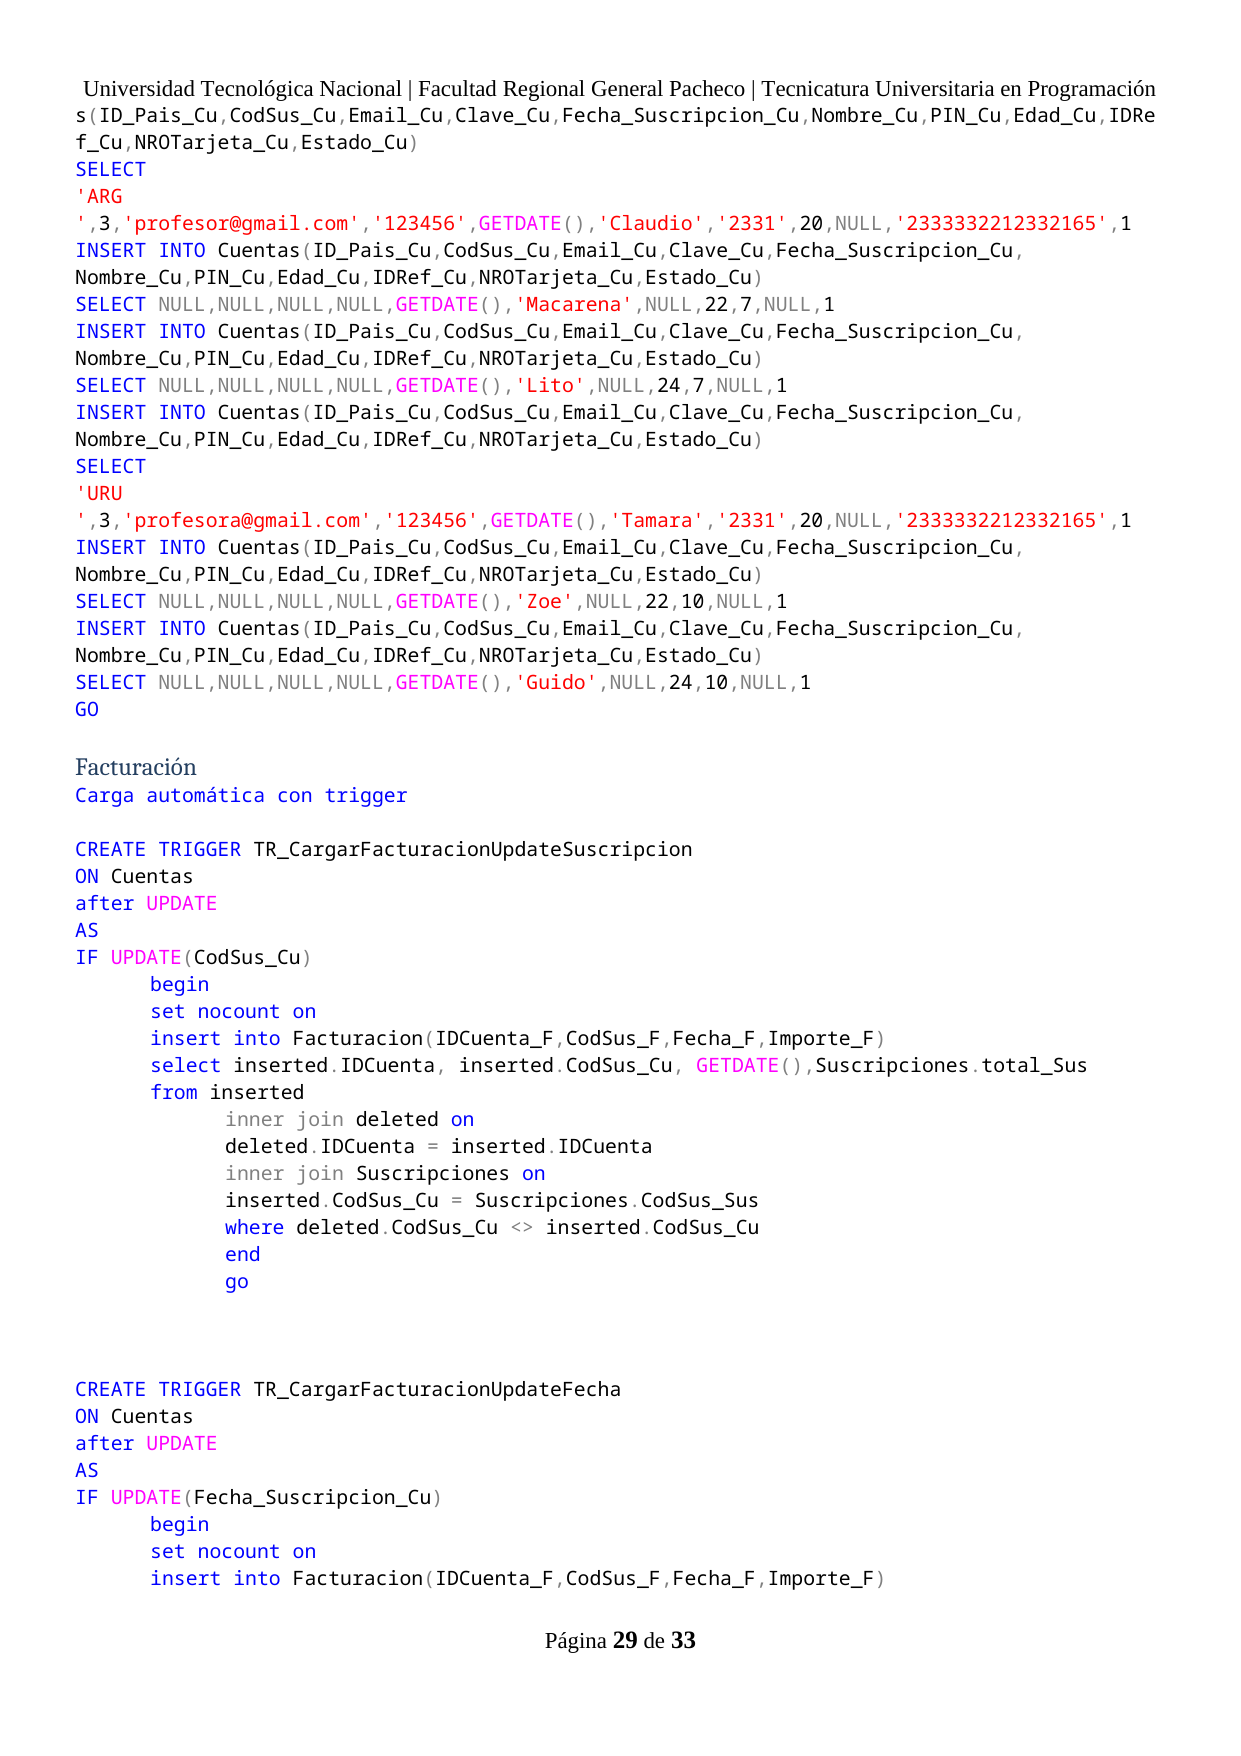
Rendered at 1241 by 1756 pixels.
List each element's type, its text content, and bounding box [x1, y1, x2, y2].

text begin [75, 1510, 1165, 1537]
text INSERT INTO Cuentas(ID_Pais_Cu,CodSus_Cu,Email_Cu,Clave_Cu,Fecha_Suscripcion_Cu, [75, 614, 1165, 641]
text AS [75, 1456, 1165, 1483]
text INSERT INTO Cuentas(ID_Pais_Cu,CodSus_Cu,Email_Cu,Clave_Cu,Fecha_Suscripcion_Cu, [75, 236, 1165, 263]
text go [150, 1267, 1165, 1294]
text SELECT NULL,NULL,NULL,NULL,GETDATE(),'Zoe',NULL,22,10,NULL,1 [75, 587, 1165, 614]
text insert into Facturacion(IDCuenta_F,CodSus_F,Fecha_F,Importe_F) [75, 1024, 1165, 1052]
text set nocount on [75, 998, 1165, 1024]
text set nocount on [75, 1537, 1165, 1564]
text SELECT 'ARG',3,'profesor@gmail.com','123456',GETDATE(),'Claudio','2331',20,NULL,'2333332212332165',1 [75, 155, 1165, 236]
text CREATE TRIGGER TR_CargarFacturacionUpdateFecha [75, 1375, 1165, 1402]
text SELECT NULL,NULL,NULL,NULL,GETDATE(),'Guido',NULL,24,10,NULL,1 [75, 668, 1165, 695]
text SELECT 'URU',3,'profesora@gmail.com','123456',GETDATE(),'Tamara','2331',20,NULL,'2333332212332165',1 [75, 452, 1165, 533]
text select inserted.IDCuenta, inserted.CodSus_Cu, GETDATE(),Suscripciones.total_Sus [75, 1052, 1165, 1078]
text CREATE TRIGGER TR_CargarFacturacionUpdateSuscripcion [75, 836, 1165, 863]
text Nombre_Cu,PIN_Cu,Edad_Cu,IDRef_Cu,NROTarjeta_Cu,Estado_Cu) [75, 263, 1165, 290]
text IF UPDATE(CodSus_Cu) [75, 944, 1165, 971]
text insert into Facturacion(IDCuenta_F,CodSus_F,Fecha_F,Importe_F) [75, 1564, 1165, 1591]
text from inserted [75, 1078, 1165, 1106]
text inserted.CodSus_Cu = Suscripciones.CodSus_Sus [75, 1186, 1165, 1213]
text SELECT NULL,NULL,NULL,NULL,GETDATE(),'Lito',NULL,24,7,NULL,1 [75, 371, 1165, 398]
text Nombre_Cu,PIN_Cu,Edad_Cu,IDRef_Cu,NROTarjeta_Cu,Estado_Cu) [75, 425, 1165, 452]
text begin [75, 971, 1165, 998]
text Nombre_Cu,PIN_Cu,Edad_Cu,IDRef_Cu,NROTarjeta_Cu,Estado_Cu) [75, 344, 1165, 371]
text ON Cuentas [75, 863, 1165, 890]
text inner join Suscripciones on [75, 1159, 1165, 1186]
subtitle Facturación [75, 753, 1165, 782]
text ON Cuentas [75, 1402, 1165, 1429]
text SELECT NULL,NULL,NULL,NULL,GETDATE(),'Macarena',NULL,22,7,NULL,1 [75, 290, 1165, 317]
text where deleted.CodSus_Cu <> inserted.CodSus_Cu [75, 1213, 1165, 1240]
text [75, 101, 1165, 155]
text inner join deleted on [75, 1106, 1165, 1132]
text Carga automática con trigger [75, 782, 1165, 809]
text IF UPDATE(Fecha_Suscripcion_Cu) [75, 1483, 1165, 1510]
text after UPDATE [75, 1429, 1165, 1456]
text Nombre_Cu,PIN_Cu,Edad_Cu,IDRef_Cu,NROTarjeta_Cu,Estado_Cu) [75, 560, 1165, 587]
text end [75, 1240, 1165, 1267]
text INSERT INTO Cuentas(ID_Pais_Cu,CodSus_Cu,Email_Cu,Clave_Cu,Fecha_Suscripcion_Cu, [75, 317, 1165, 344]
text deleted.IDCuenta = inserted.IDCuenta [75, 1132, 1165, 1159]
text GO [75, 695, 1165, 722]
text INSERT INTO Cuentas(ID_Pais_Cu,CodSus_Cu,Email_Cu,Clave_Cu,Fecha_Suscripcion_Cu, [75, 398, 1165, 425]
text Nombre_Cu,PIN_Cu,Edad_Cu,IDRef_Cu,NROTarjeta_Cu,Estado_Cu) [75, 641, 1165, 668]
text INSERT INTO Cuentas(ID_Pais_Cu,CodSus_Cu,Email_Cu,Clave_Cu,Fecha_Suscripcion_Cu, [75, 533, 1165, 560]
text AS [75, 917, 1165, 944]
text after UPDATE [75, 890, 1165, 917]
